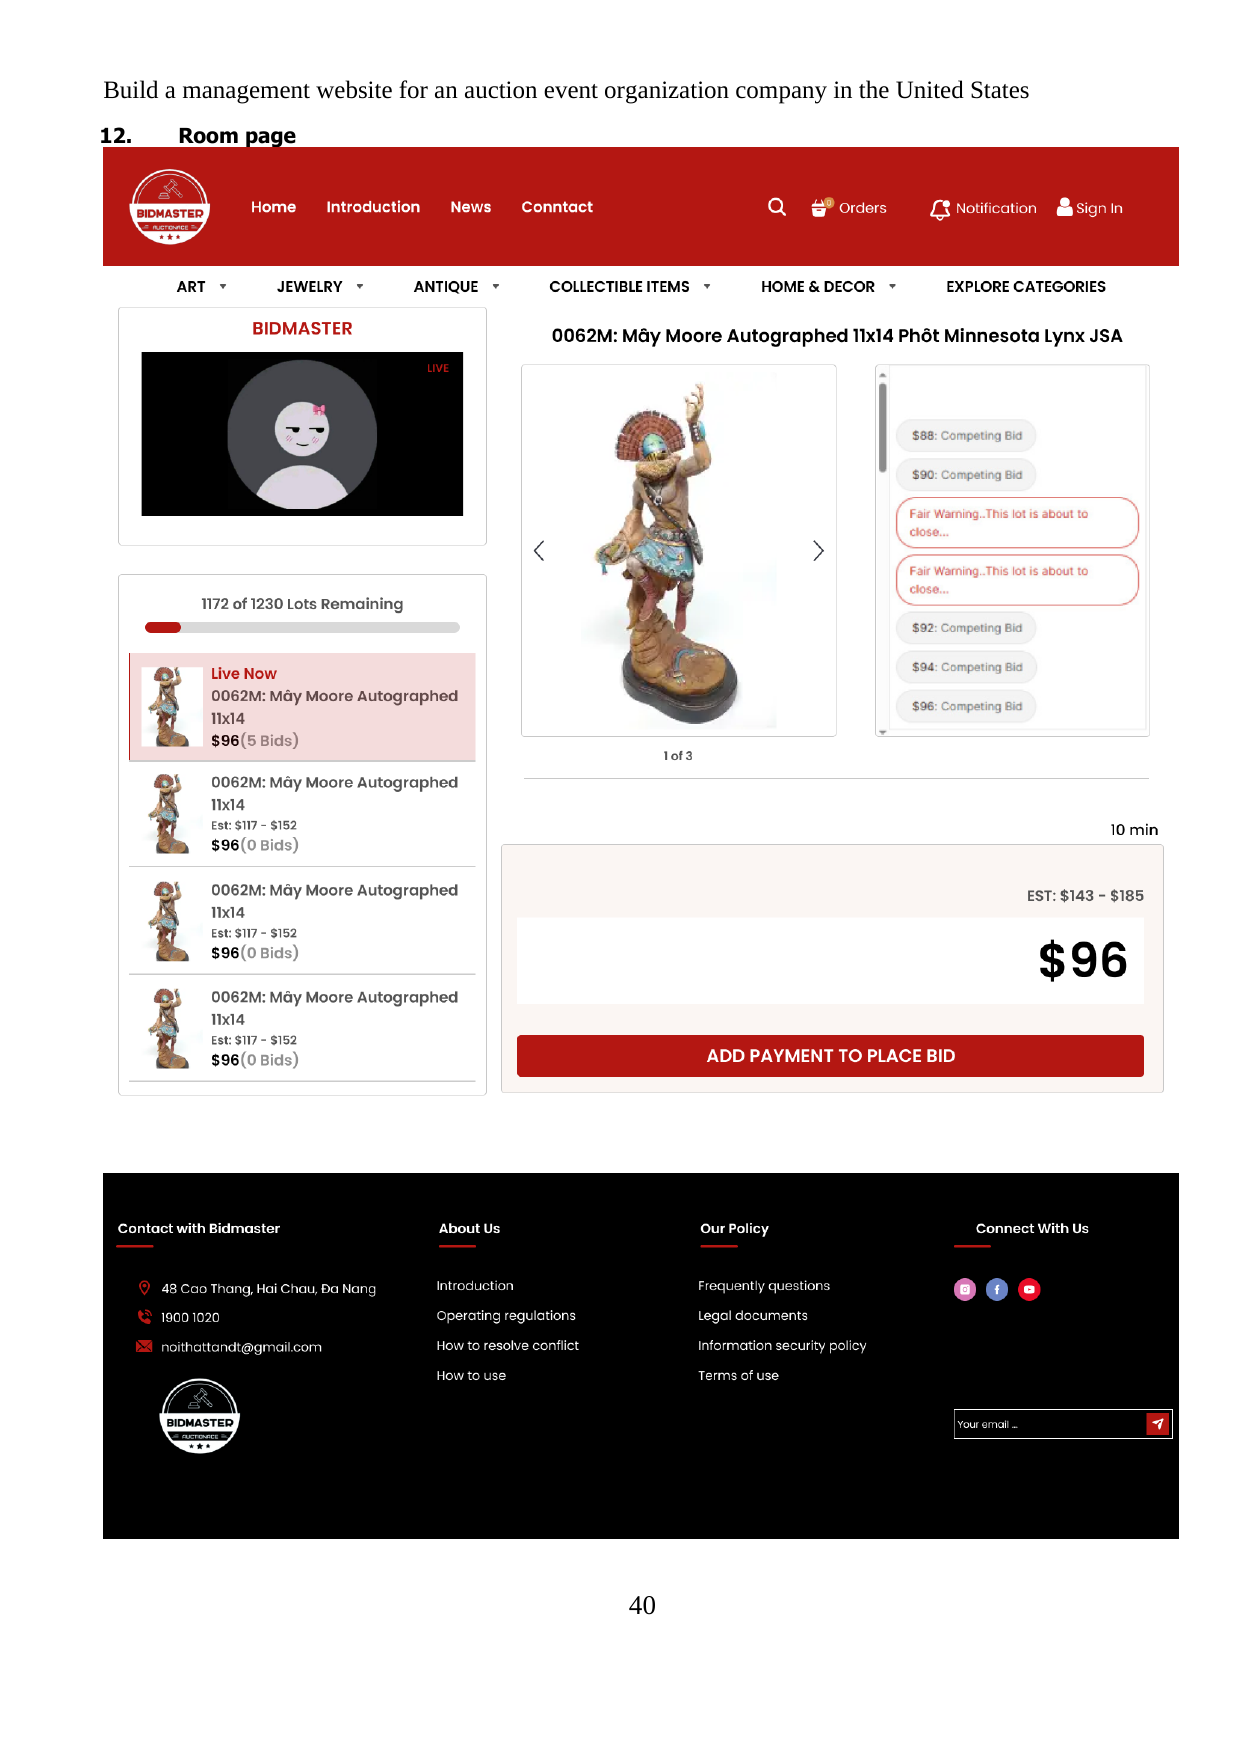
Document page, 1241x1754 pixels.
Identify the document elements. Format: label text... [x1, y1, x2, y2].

subtitle Room page [99, 123, 1181, 148]
picture [103, 147, 1179, 1539]
